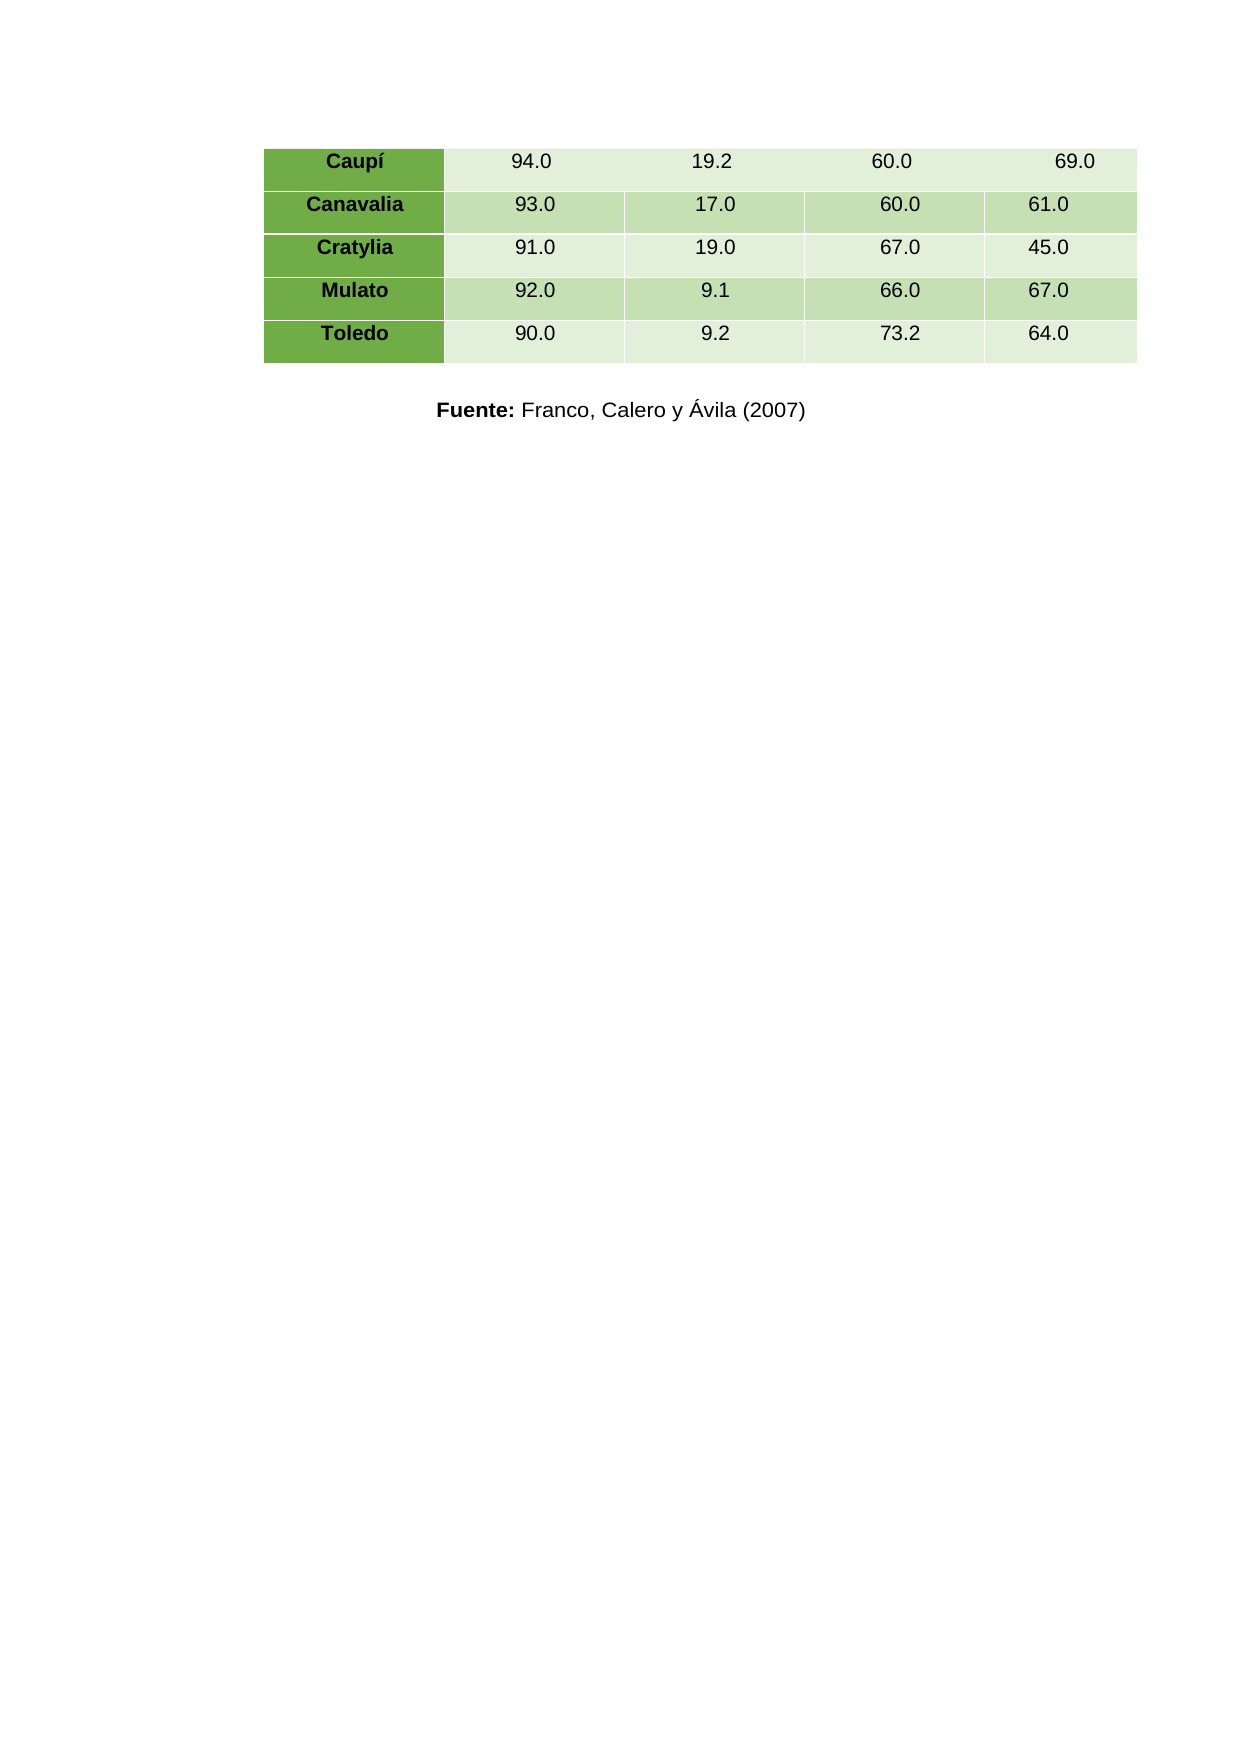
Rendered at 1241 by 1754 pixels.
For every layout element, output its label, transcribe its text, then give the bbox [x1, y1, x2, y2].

table_cell 9.2 [625, 321, 804, 363]
table_cell 45.0 [985, 235, 1137, 277]
table_cell 67.0 [985, 278, 1137, 320]
table_cell 61.0 [985, 192, 1137, 233]
table_cell Cratylia [264, 235, 444, 277]
table_cell 67.0 [805, 235, 984, 277]
table_cell 17.0 [625, 192, 804, 233]
table_cell Canavalia [264, 192, 444, 233]
table_cell Caupí [264, 149, 444, 191]
text Fuente: Franco, Calero y Ávila (2007) [267, 397, 974, 421]
table_cell 90.0 [445, 321, 624, 363]
table_cell 92.0 [445, 278, 624, 320]
table_cell 64.0 [985, 321, 1137, 363]
table_cell 73.2 [805, 321, 984, 363]
table_cell 60.0 [805, 192, 984, 233]
table_cell 94.0 19.2 60.0 69.0 [445, 149, 1137, 191]
table_cell 91.0 [445, 235, 624, 277]
table_cell 66.0 [805, 278, 984, 320]
table_cell 93.0 [445, 192, 624, 233]
table_cell 9.1 [625, 278, 804, 320]
table_cell Toledo [264, 321, 444, 363]
table_cell 19.0 [625, 235, 804, 277]
table_cell Mulato [264, 278, 444, 320]
